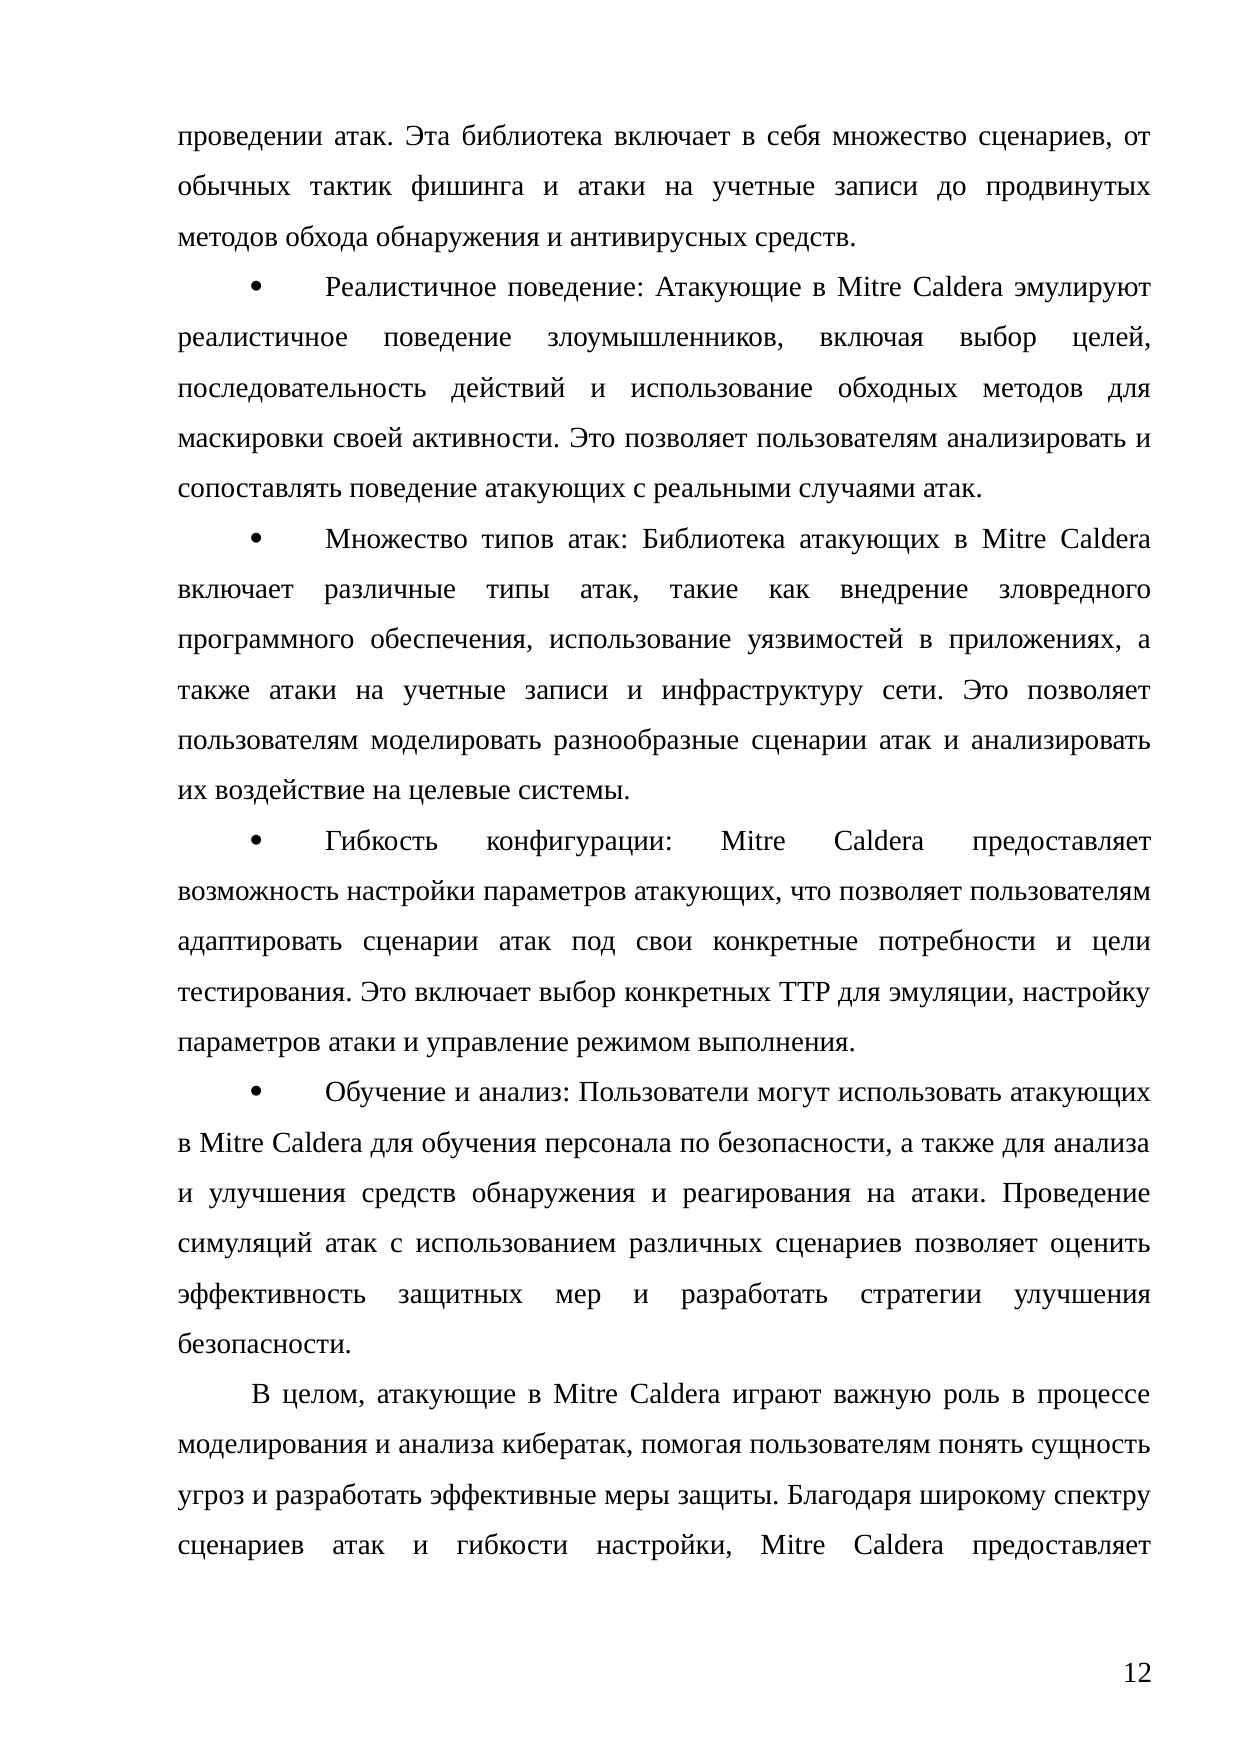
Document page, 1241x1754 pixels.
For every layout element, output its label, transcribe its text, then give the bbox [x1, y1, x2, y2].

list Реалистичное поведение: Атакующие в Mitre Caldera эмулируют реалистичное поведение злоумышленников, включая выбор целей, последовательность действий и использование обходных методов для маскировки своей активности. Это позволяет пользователям анализировать и сопоставлять поведение атакующих с реальными случаями атак. [177, 269, 1152, 504]
list Гибкость конфигурации: Mitre Caldera предоставляет возможность настройки параметров атакующих, что позволяет пользователям адаптировать сценарии атак под свои конкретные потребности и цели тестирования. Это включает выбор конкретных TTP для эмуляции, настройку параметров атаки и управление режимом выполнения. [177, 823, 1152, 1058]
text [177, 1376, 1152, 1561]
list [177, 118, 1152, 252]
list Множество типов атак: Библиотека атакующих в Mitre Caldera включает различные типы атак, такие как внедрение зловредного программного обеспечения, использование уязвимостей в приложениях, а также атаки на учетные записи и инфраструктуру сети. Это позволяет пользователям моделировать разнообразные сценарии атак и анализировать их воздействие на целевые системы. [177, 521, 1152, 806]
list Обучение и анализ: Пользователи могут использовать атакующих в Mitre Caldera для обучения персонала по безопасности, а также для анализа и улучшения средств обнаружения и реагирования на атаки. Проведение симуляций атак с использованием различных сценариев позволяет оценить эффективность защитных мер и разработать стратегии улучшения безопасности. [177, 1074, 1152, 1359]
